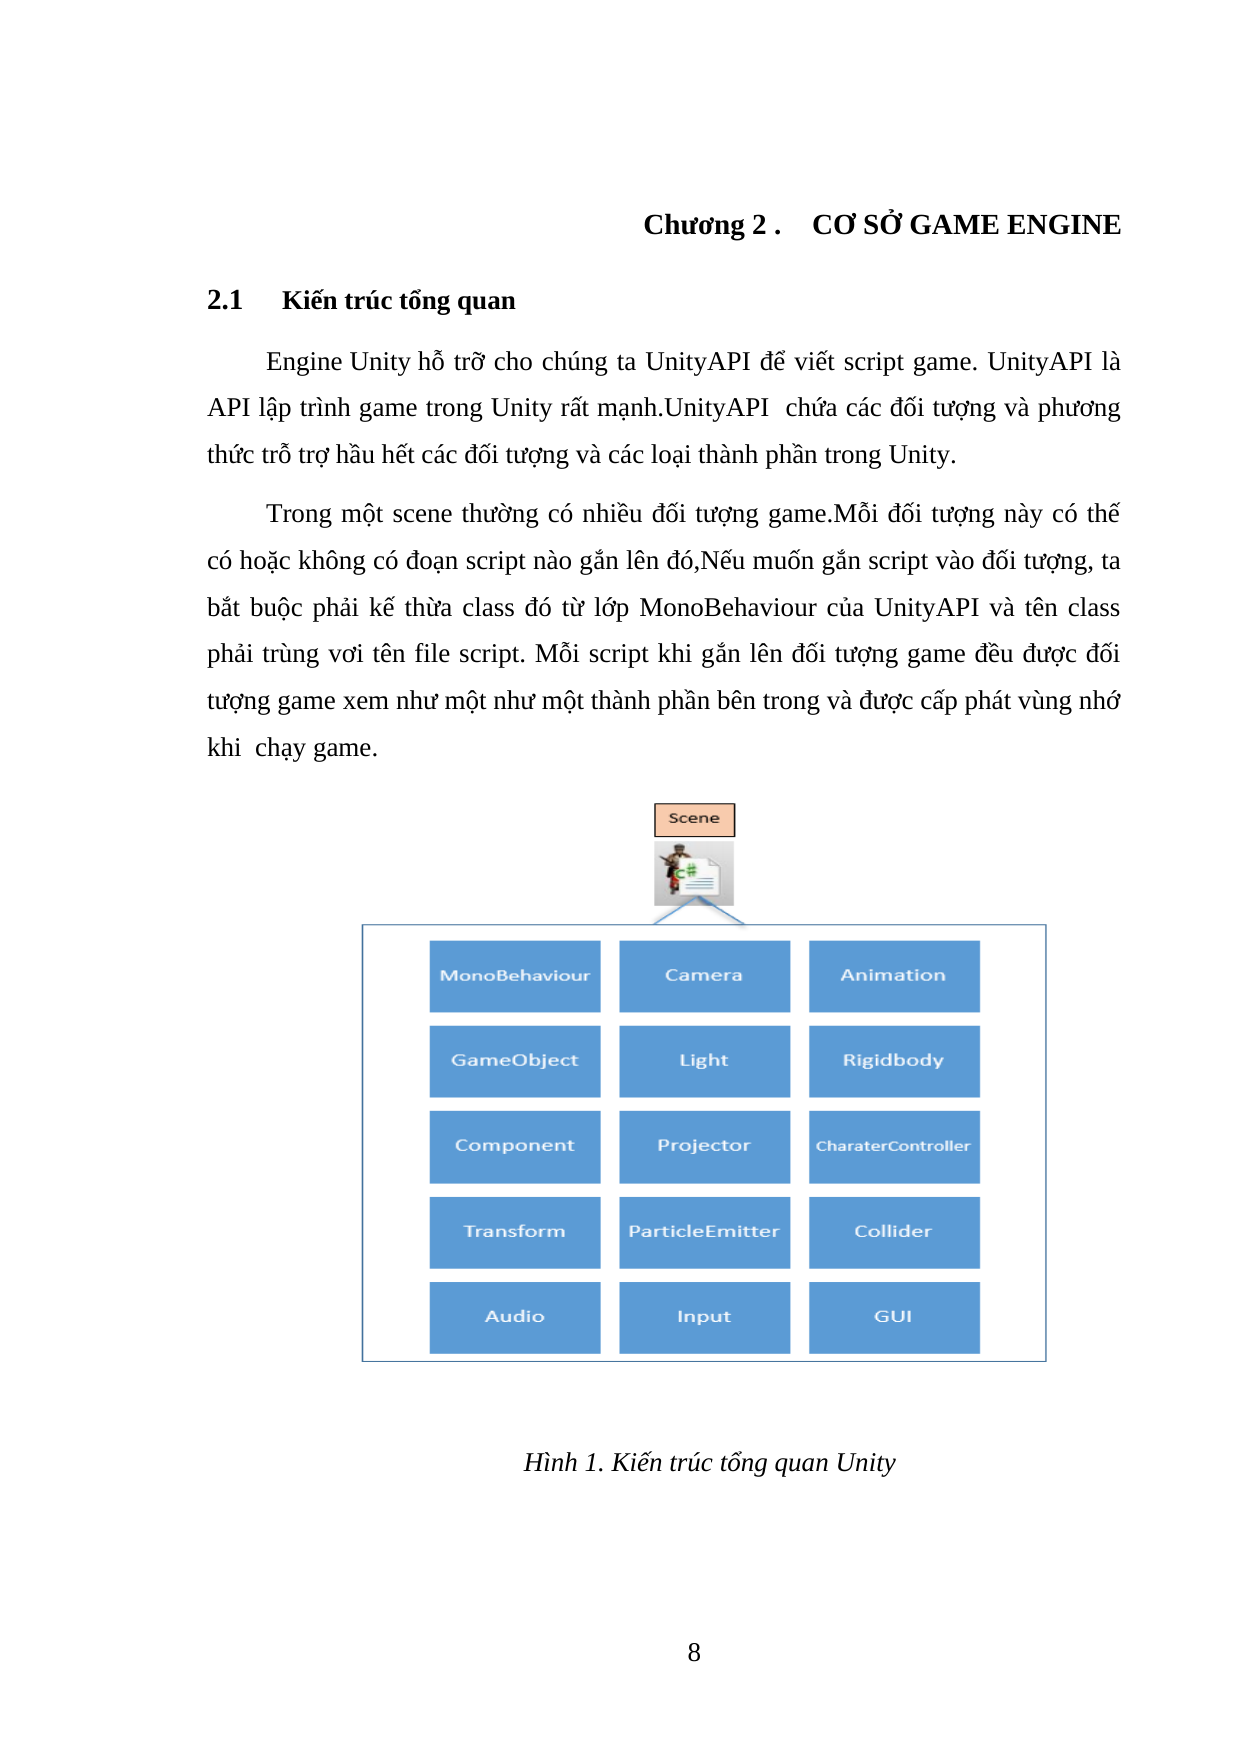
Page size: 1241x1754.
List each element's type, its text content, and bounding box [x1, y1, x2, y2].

subtitle Kiến trúc tổng quan [207, 282, 1122, 316]
text Trong một scene thường có nhiều đối tượng game.Mỗi đối tượng này có thế có hoặc không có đoạn script nào gắn lên đó,Nếu muốn gắn script vào đối tượng, ta bắt buộc phải kế thừa class đó từ lớp MonoBehaviour của UnityAPI và tên class phải trùng vơi tên file script. Mỗi script khi gắn lên đối tượng game đều được đối tượng game xem như một như một thành phần bên trong và được cấp phát vùng nhớ khi chạy game. [207, 497, 1122, 762]
picture [320, 791, 1099, 1403]
text Engine Unity hỗ trỡ cho chúng ta UnityAPI để viết script game. UnityAPI là API lập trình game trong Unity rất mạnh.UnityAPI chứa các đối tượng và phương thức trỗ trợ hầu hết các đối tượng và các loại thành phần trong Unity. [207, 345, 1122, 469]
subtitle CƠ SỞ GAME ENGINE [563, 207, 1122, 240]
